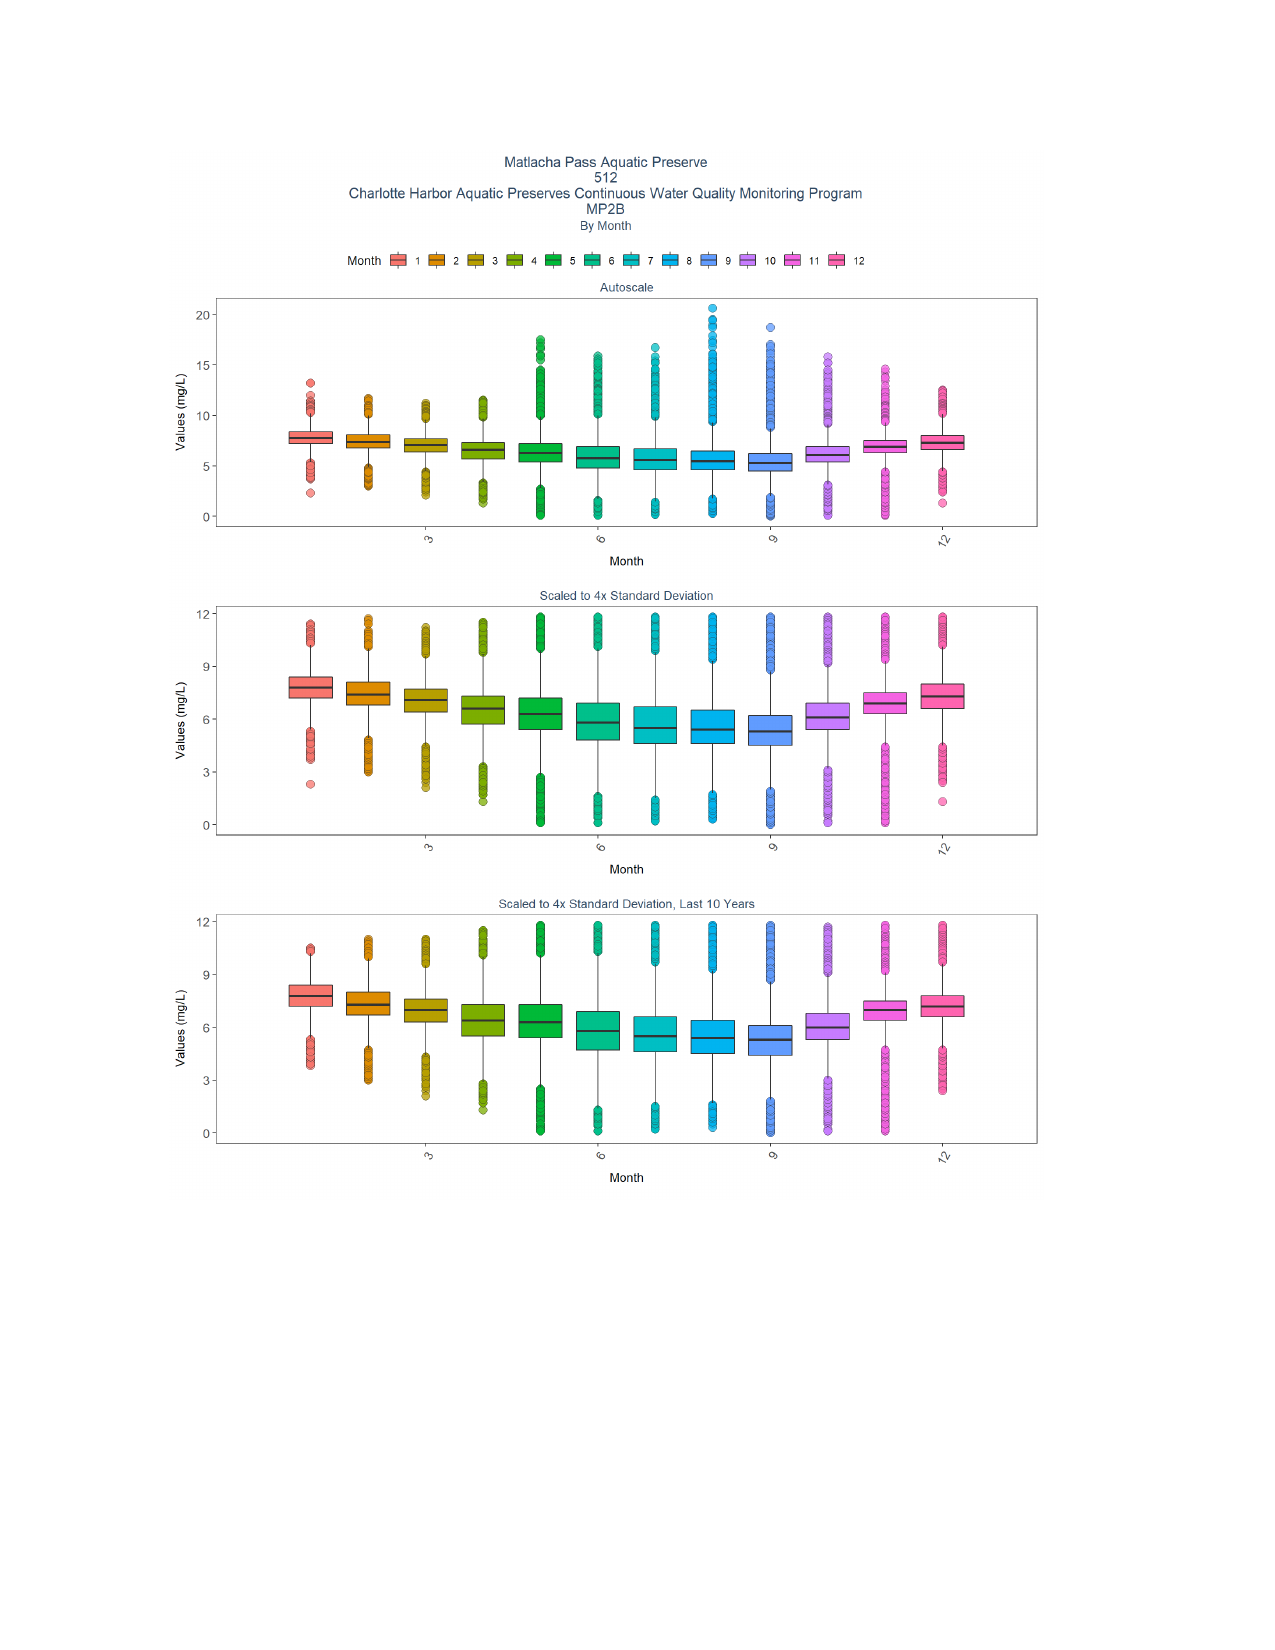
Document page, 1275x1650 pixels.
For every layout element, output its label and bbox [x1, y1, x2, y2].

picture [168, 150, 1044, 1200]
